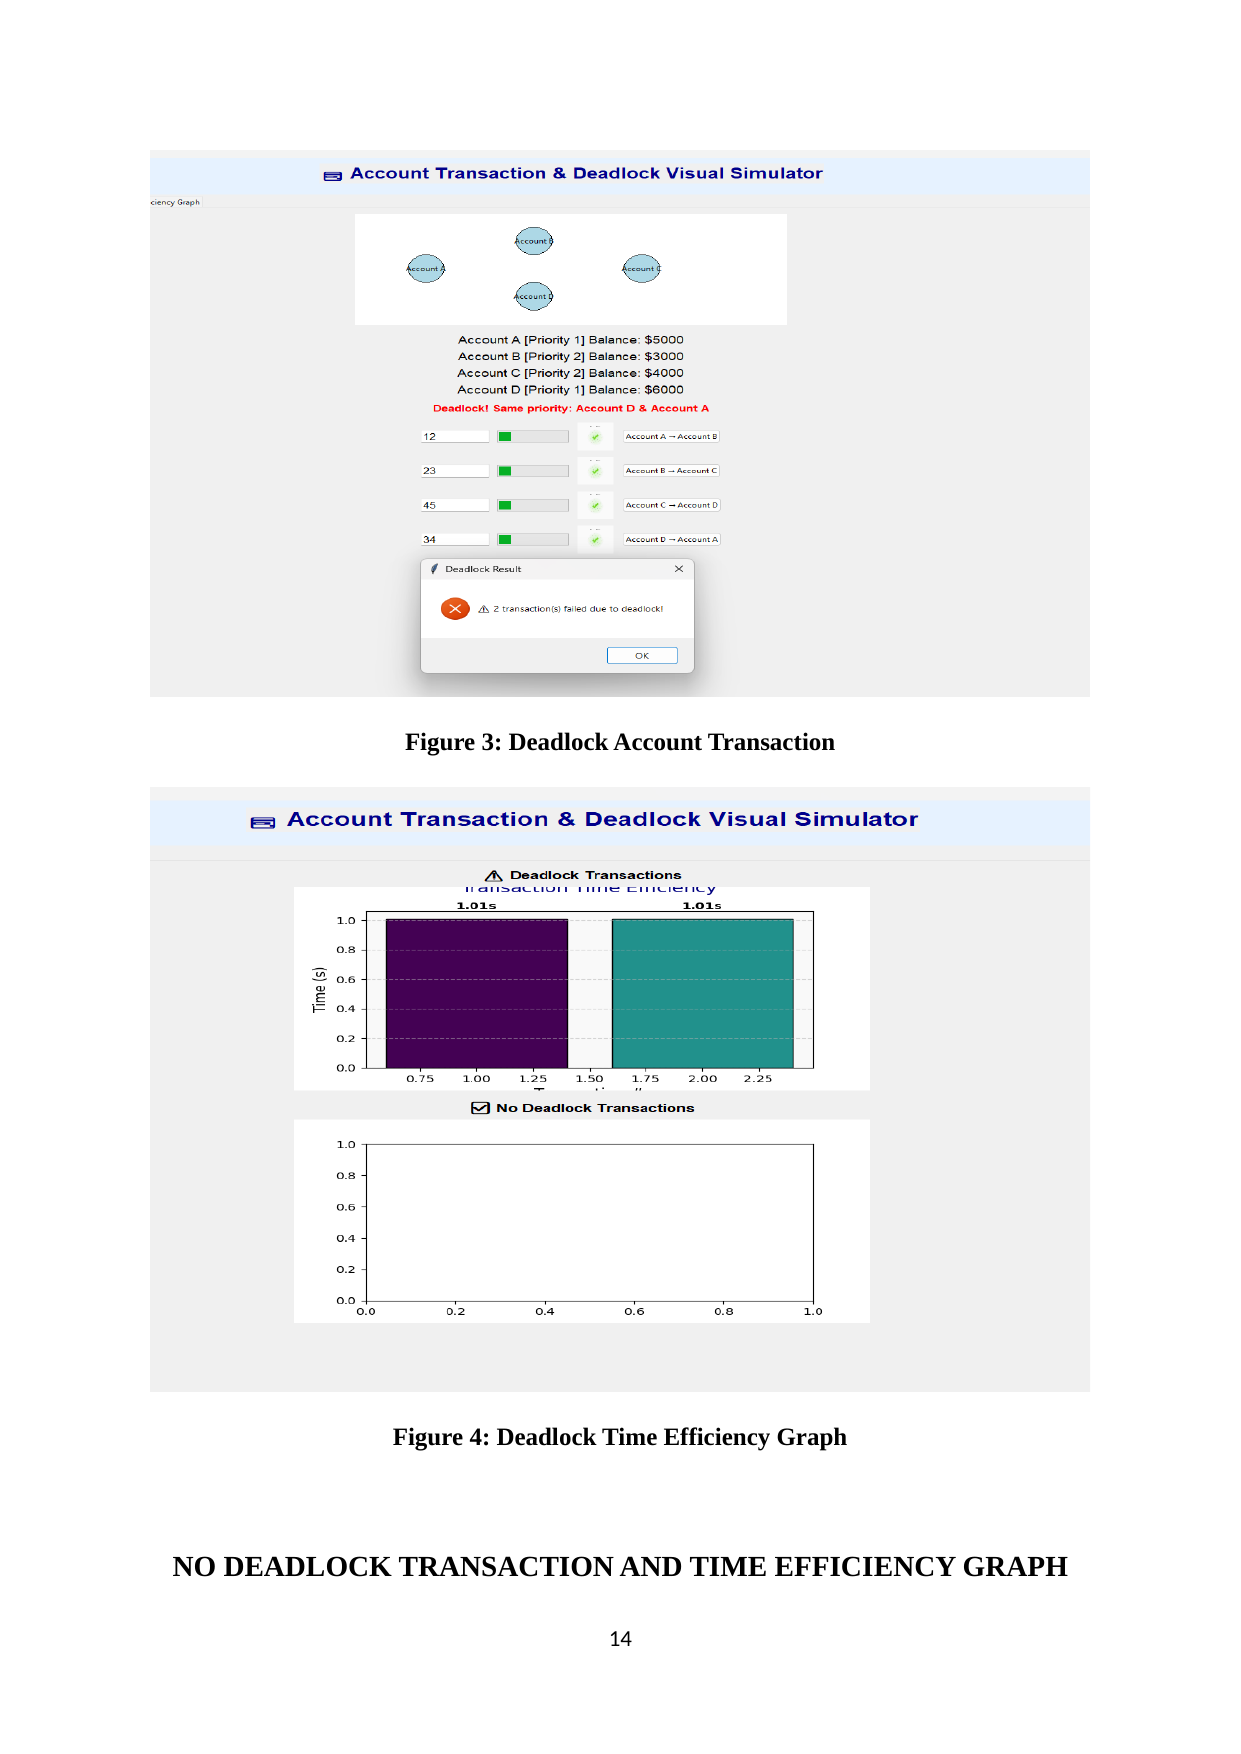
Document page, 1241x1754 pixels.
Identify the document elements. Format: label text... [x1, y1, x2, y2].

text Figure 4: Deadlock Time Efficiency Graph [150, 1422, 1090, 1451]
picture [150, 787, 1091, 1392]
text Figure 3: Deadlock Account Transaction [150, 727, 1090, 756]
picture [150, 150, 1090, 697]
text NO DEADLOCK TRANSACTION AND TIME EFFICIENCY GRAPH [150, 1549, 1090, 1582]
